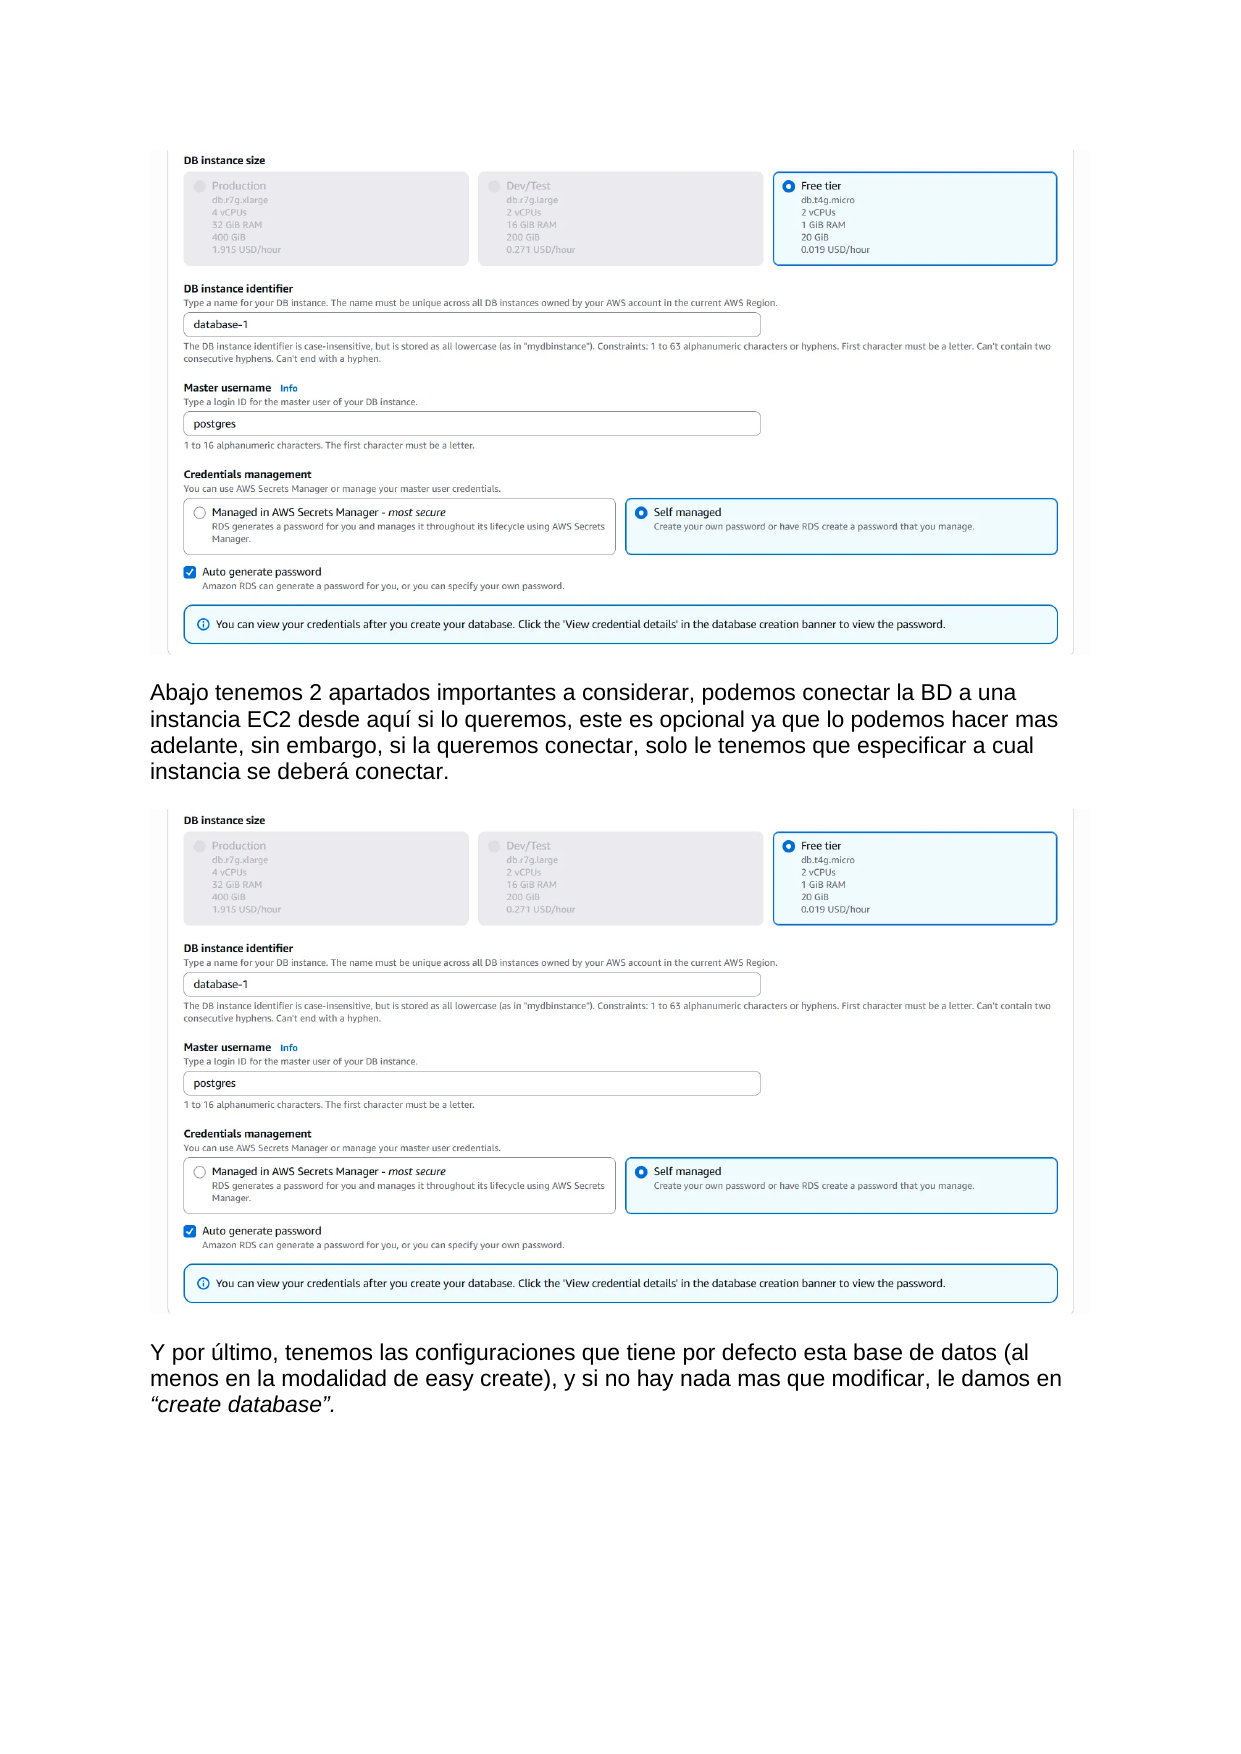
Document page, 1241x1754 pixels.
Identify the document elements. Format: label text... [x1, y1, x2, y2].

picture [150, 150, 1091, 655]
text Abajo tenemos 2 apartados importantes a considerar, podemos conectar la BD a una instancia EC2 desde aquí si lo queremos, este es opcional ya que lo podemos hacer mas adelante, sin embargo, si la queremos conectar, solo le tenemos que especificar a cual instancia se deberá conectar. [150, 679, 1090, 784]
text Y por último, tenemos las configuraciones que tiene por defecto esta base de datos (al menos en la modalidad de easy create), y si no hay nada mas que modificar, le damos en “create database”. [150, 1339, 1090, 1418]
picture [150, 809, 1091, 1314]
